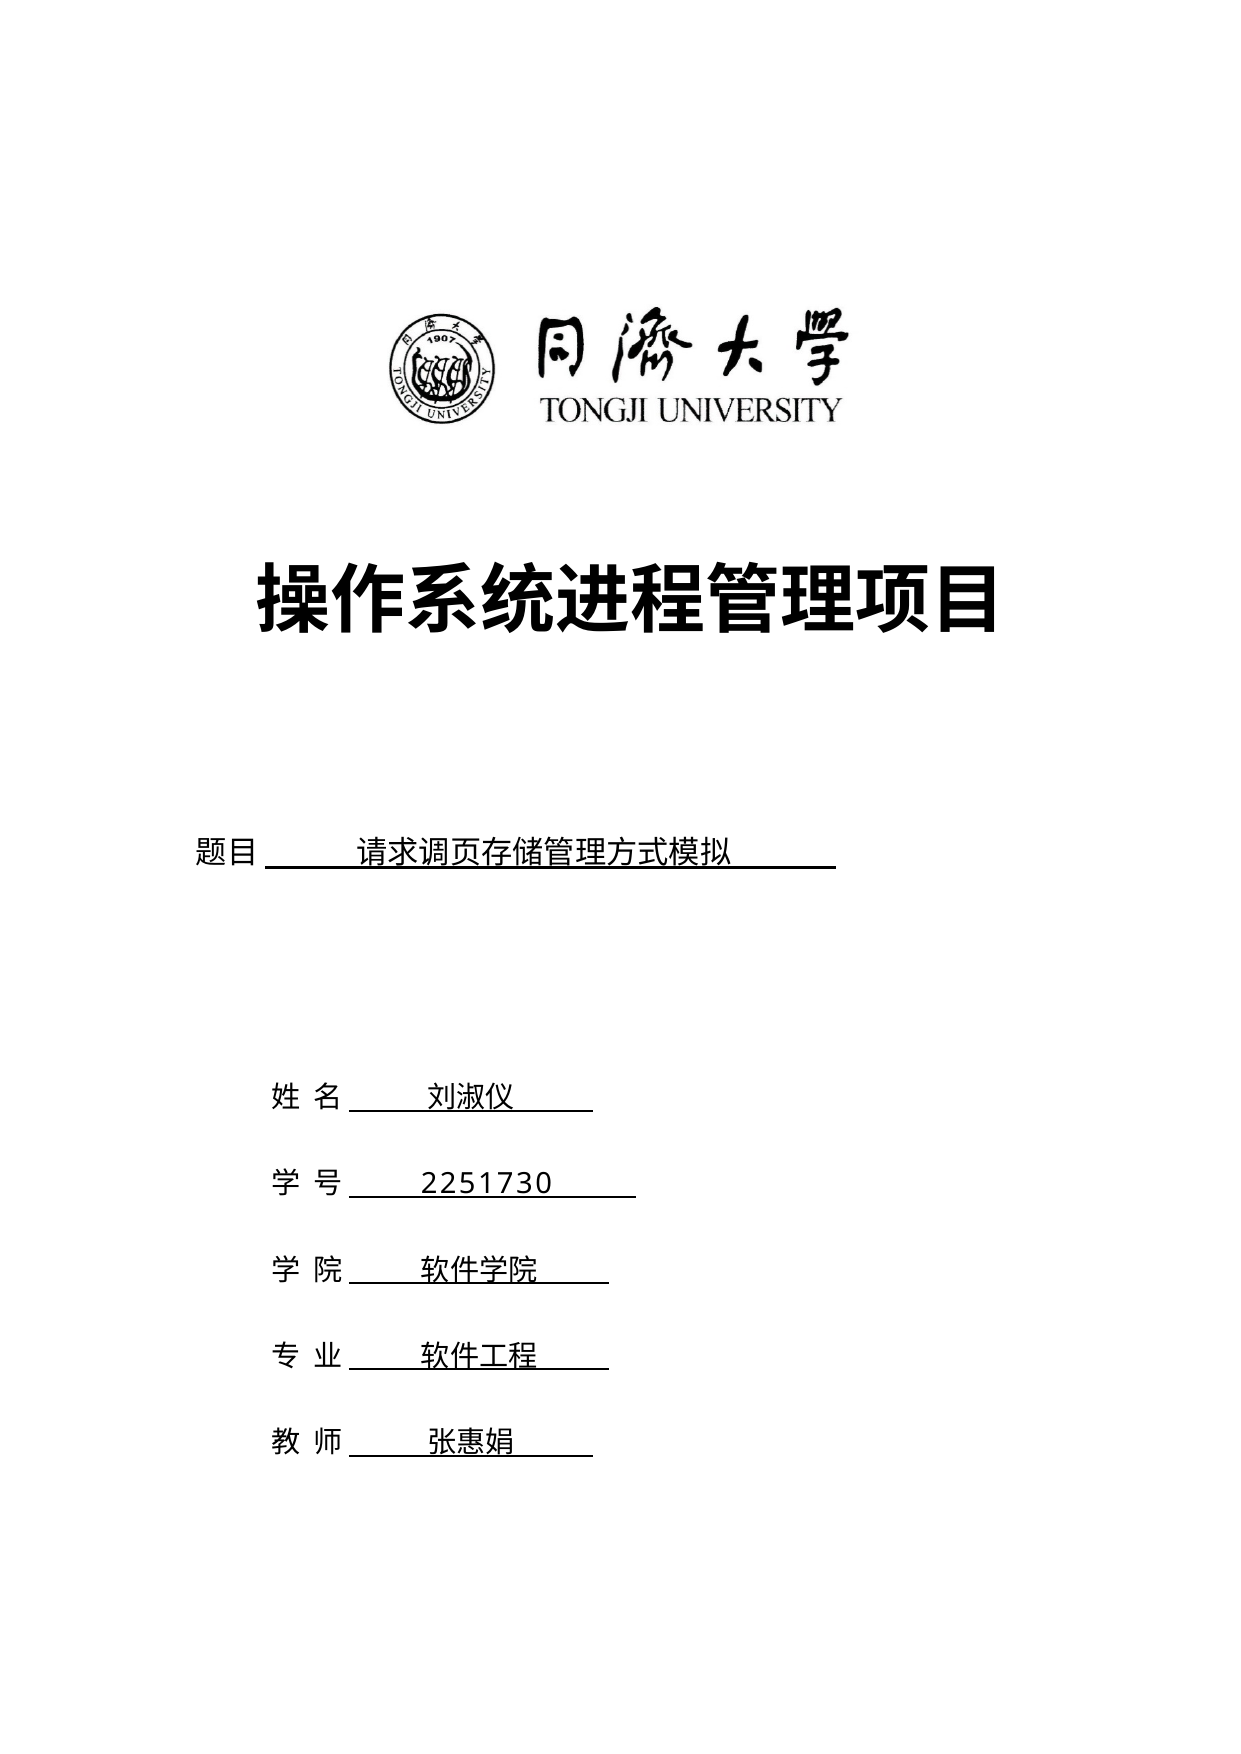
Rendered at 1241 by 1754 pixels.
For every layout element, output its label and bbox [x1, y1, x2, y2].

picture [370, 299, 870, 430]
